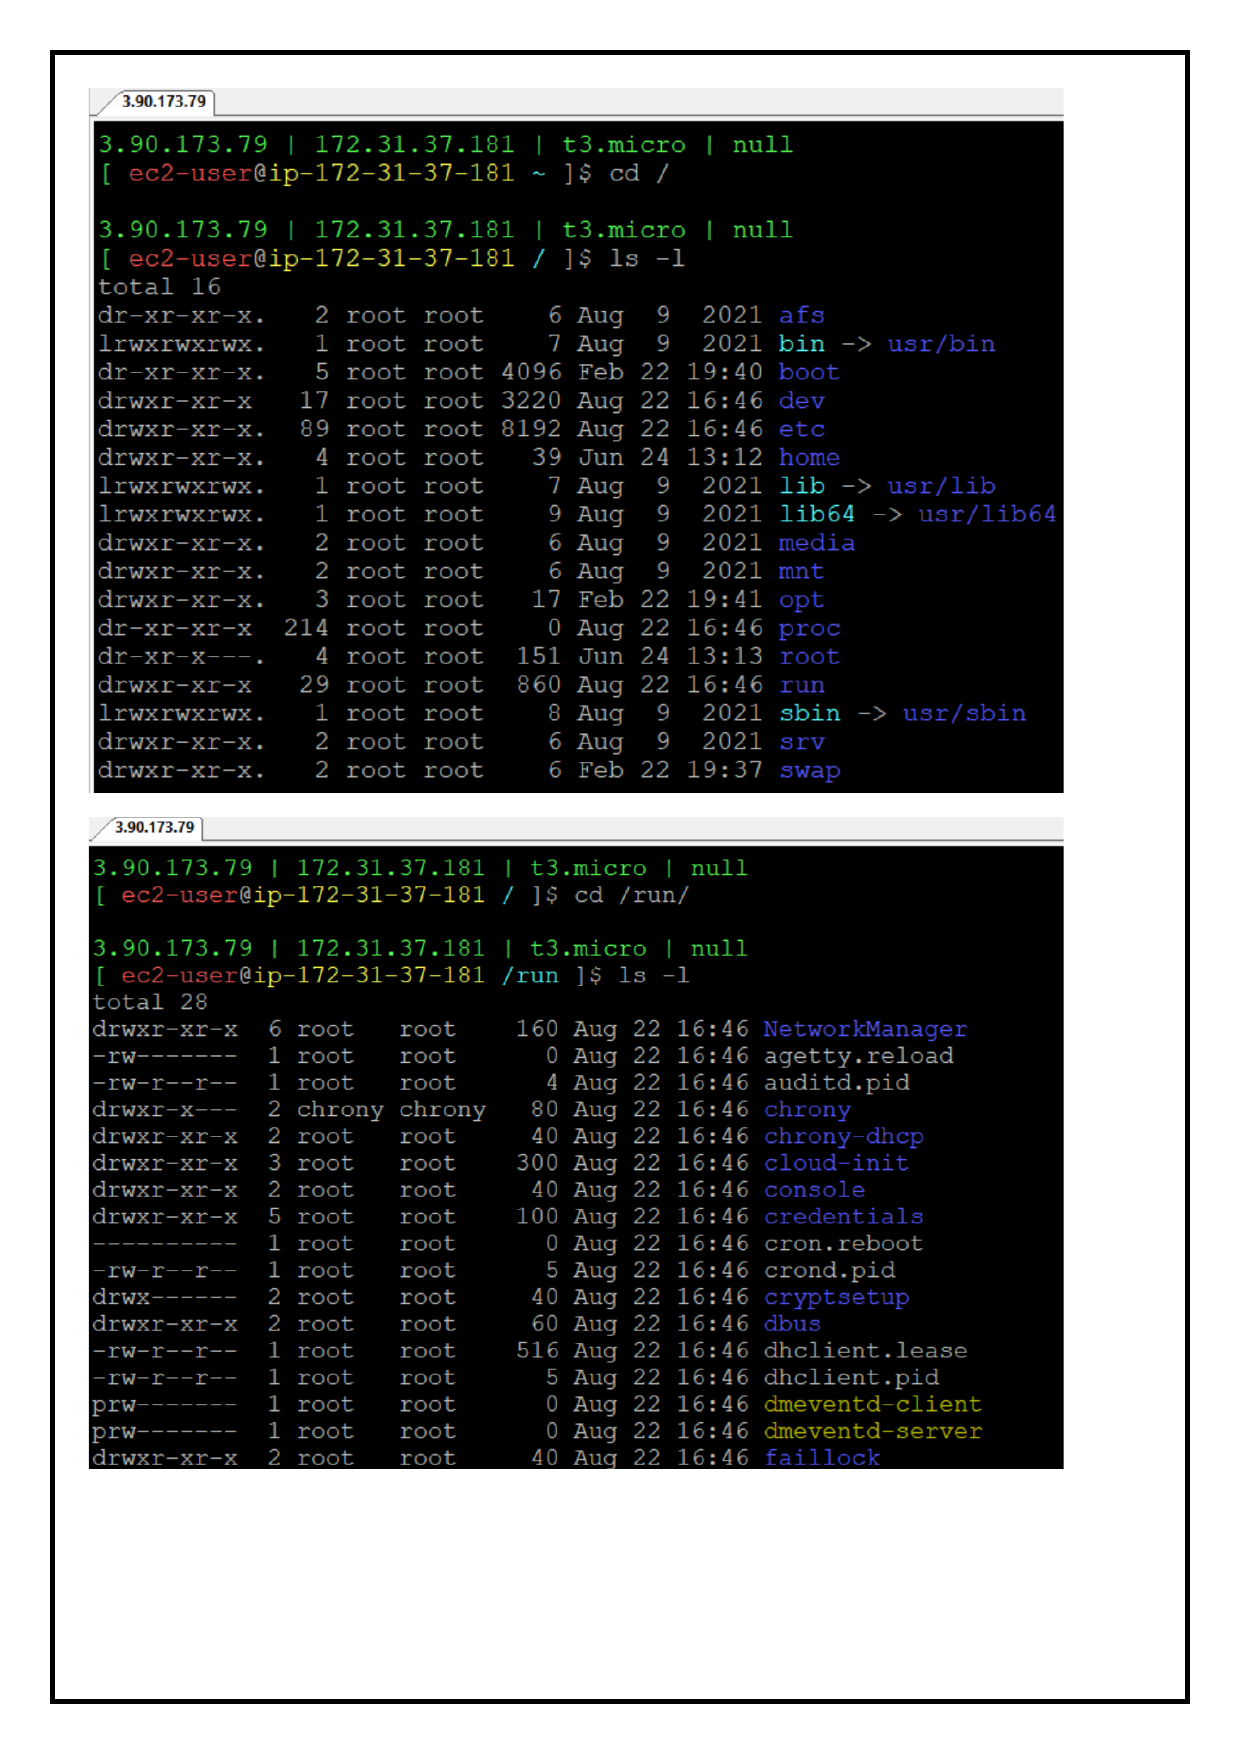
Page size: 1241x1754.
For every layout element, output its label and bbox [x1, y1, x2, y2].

picture [88, 88, 1064, 793]
picture [88, 817, 1064, 1469]
